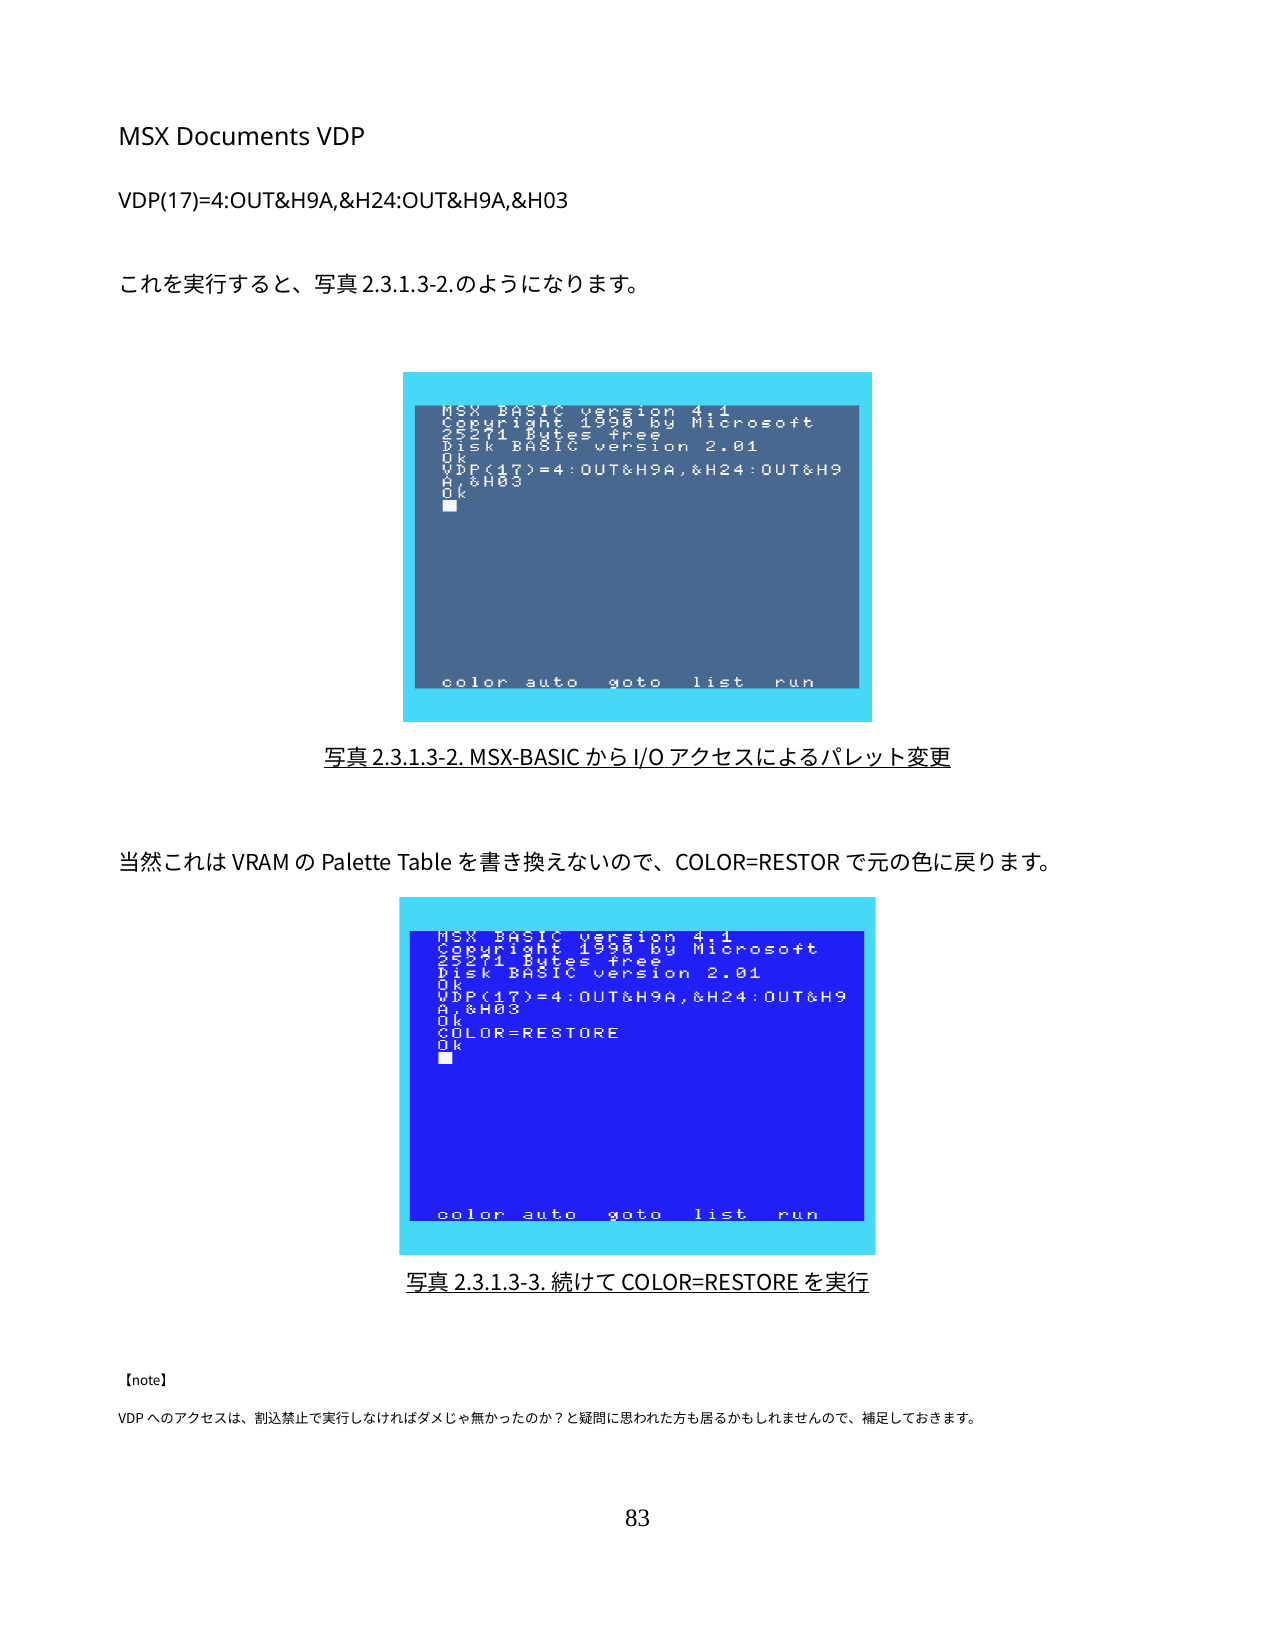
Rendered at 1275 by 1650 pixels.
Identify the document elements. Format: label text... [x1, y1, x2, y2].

text 【note】 [118, 1369, 1157, 1389]
text これを実行すると、写真2.3.1.3-2.のようになります。 [118, 267, 1157, 299]
text 写真2.3.1.3-3. 続けてCOLOR=RESTOREを実行 [118, 1264, 1157, 1296]
text 写真2.3.1.3-2. MSX-BASICからI/Oアクセスによるパレット変更 [118, 739, 1157, 771]
text VDPへのアクセスは、割込禁止で実行しなければダメじゃ無かったのか？と疑問に思われた方も居るかもしれませんので、補足しておきます。 [118, 1408, 1157, 1427]
text 当然これは VRAMの Palette Table を書き換えないので、COLOR=RESTOR で元の色に戻ります。 [118, 844, 1157, 876]
table_header VDP(17)=4:OUT&H9A,&H24:OUT&H9A,&H03 [118, 185, 1157, 214]
